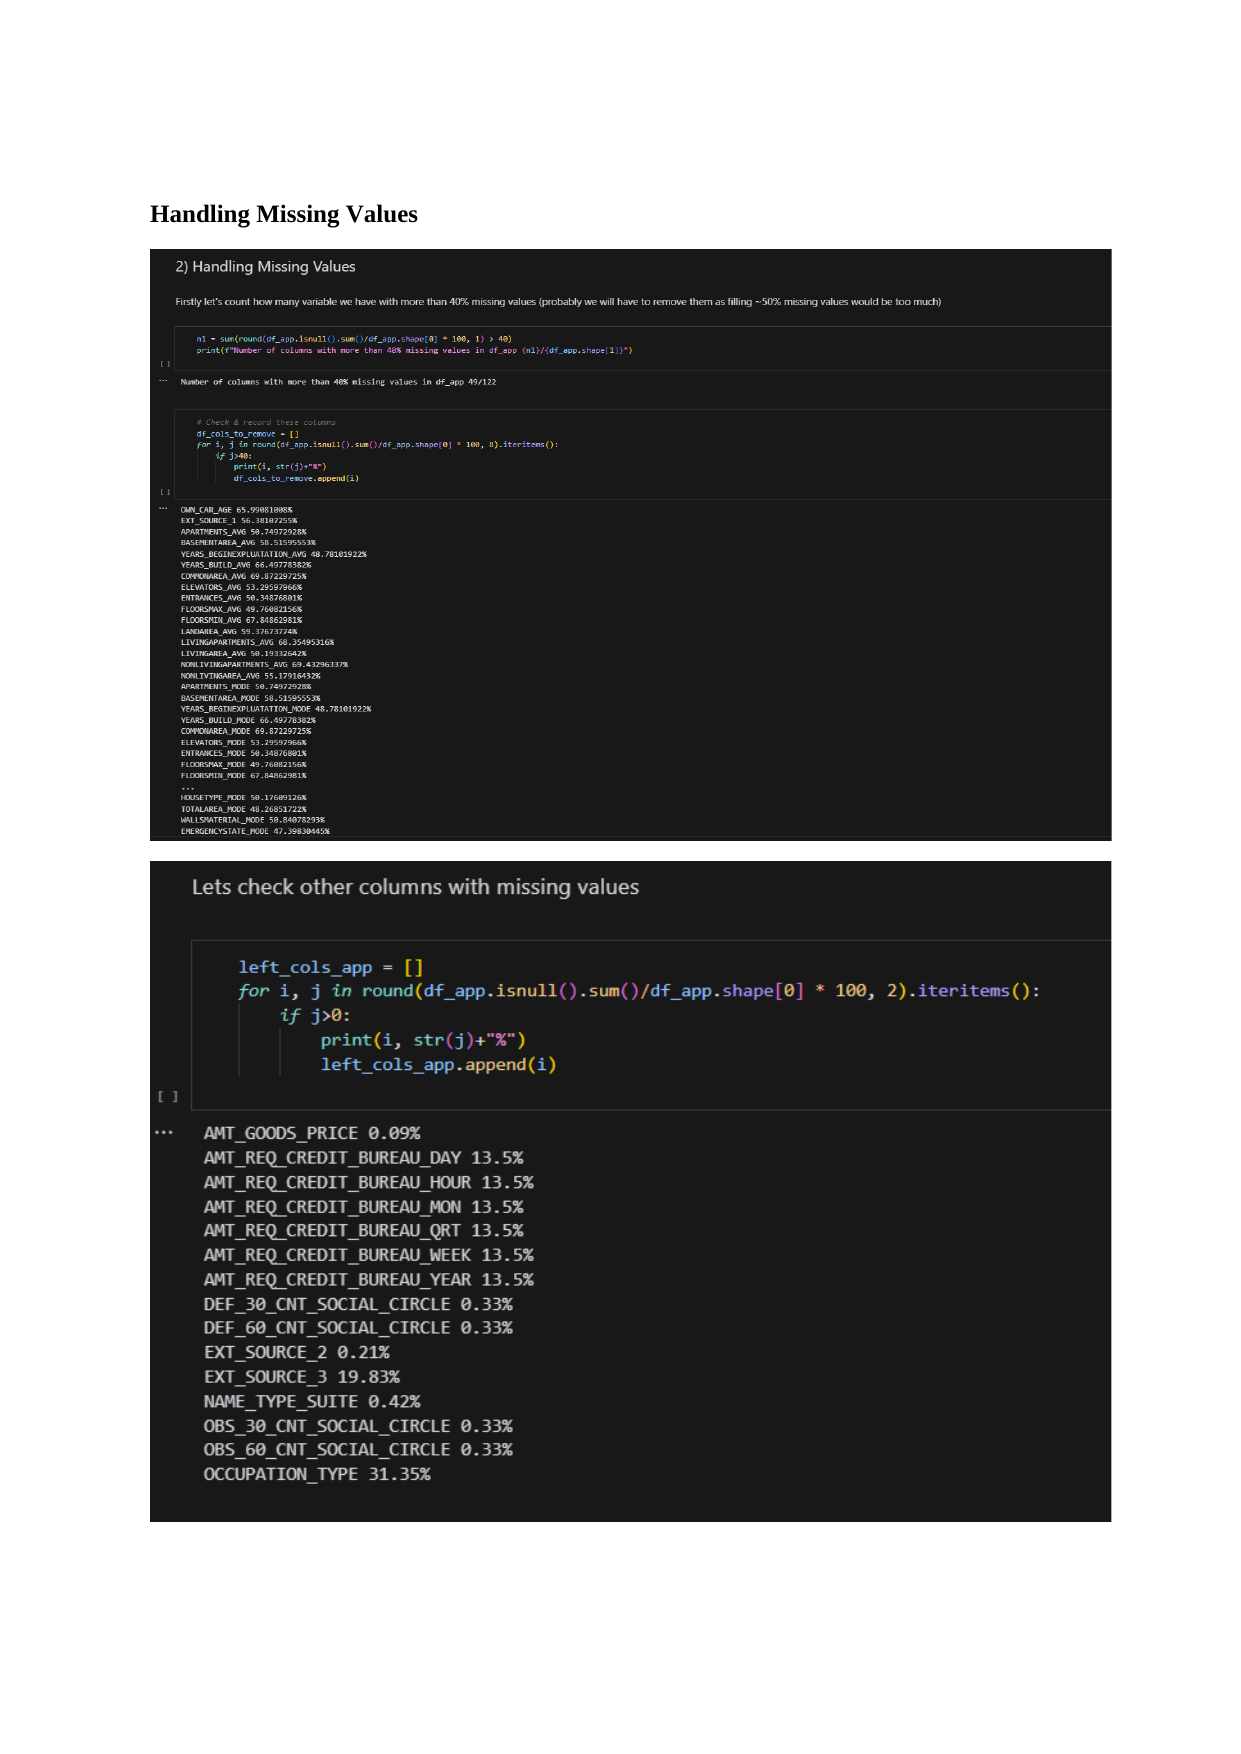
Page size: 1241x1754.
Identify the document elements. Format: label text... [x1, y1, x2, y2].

picture [150, 249, 1112, 841]
text Handling Missing Values [150, 199, 1090, 228]
picture [150, 861, 1112, 1522]
